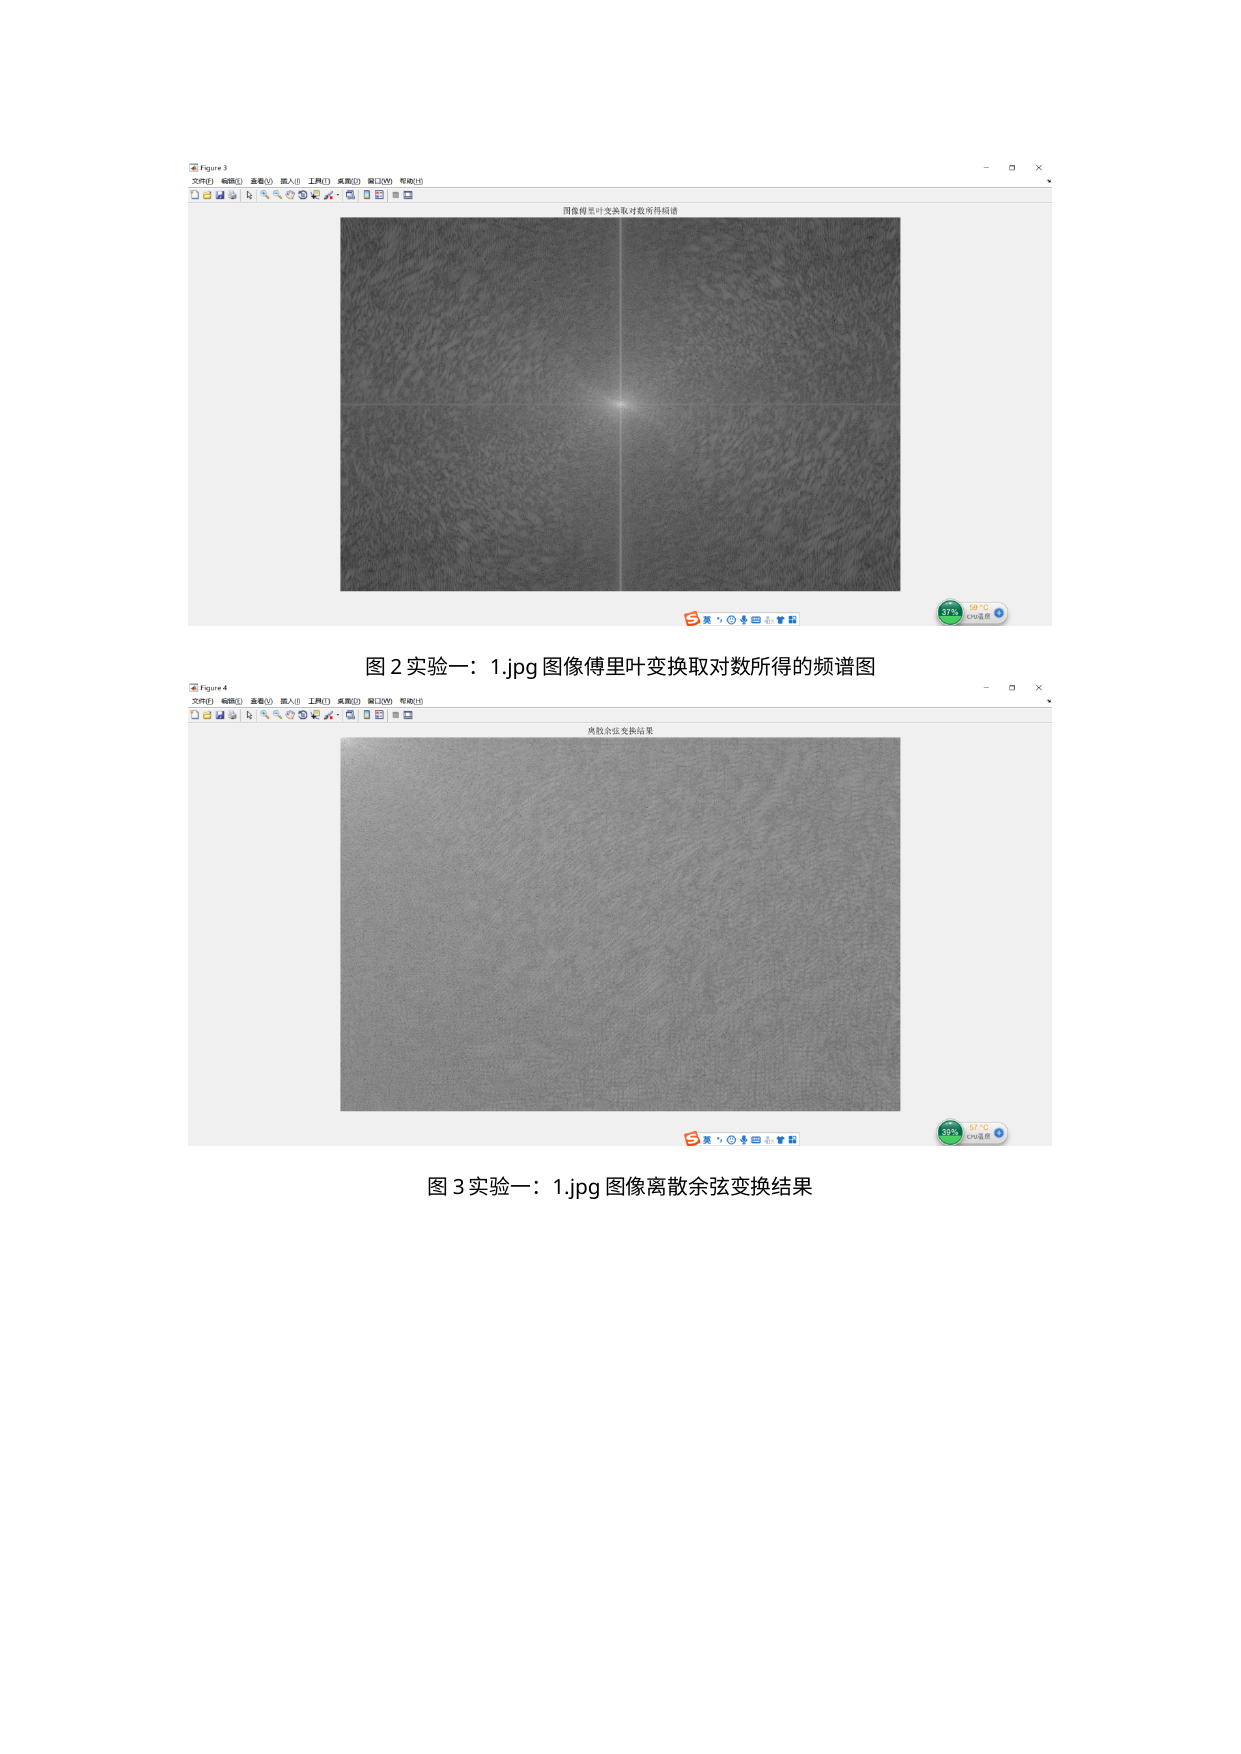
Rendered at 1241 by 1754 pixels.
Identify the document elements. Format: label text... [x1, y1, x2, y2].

text 图 2实验一：1.jpg图像傅里叶变换取对数所得的频谱图 [187, 649, 1053, 682]
text 图 3实验一：1.jpg图像离散余弦变换结果 [187, 1169, 1053, 1202]
picture [188, 162, 1053, 626]
picture [188, 682, 1053, 1146]
